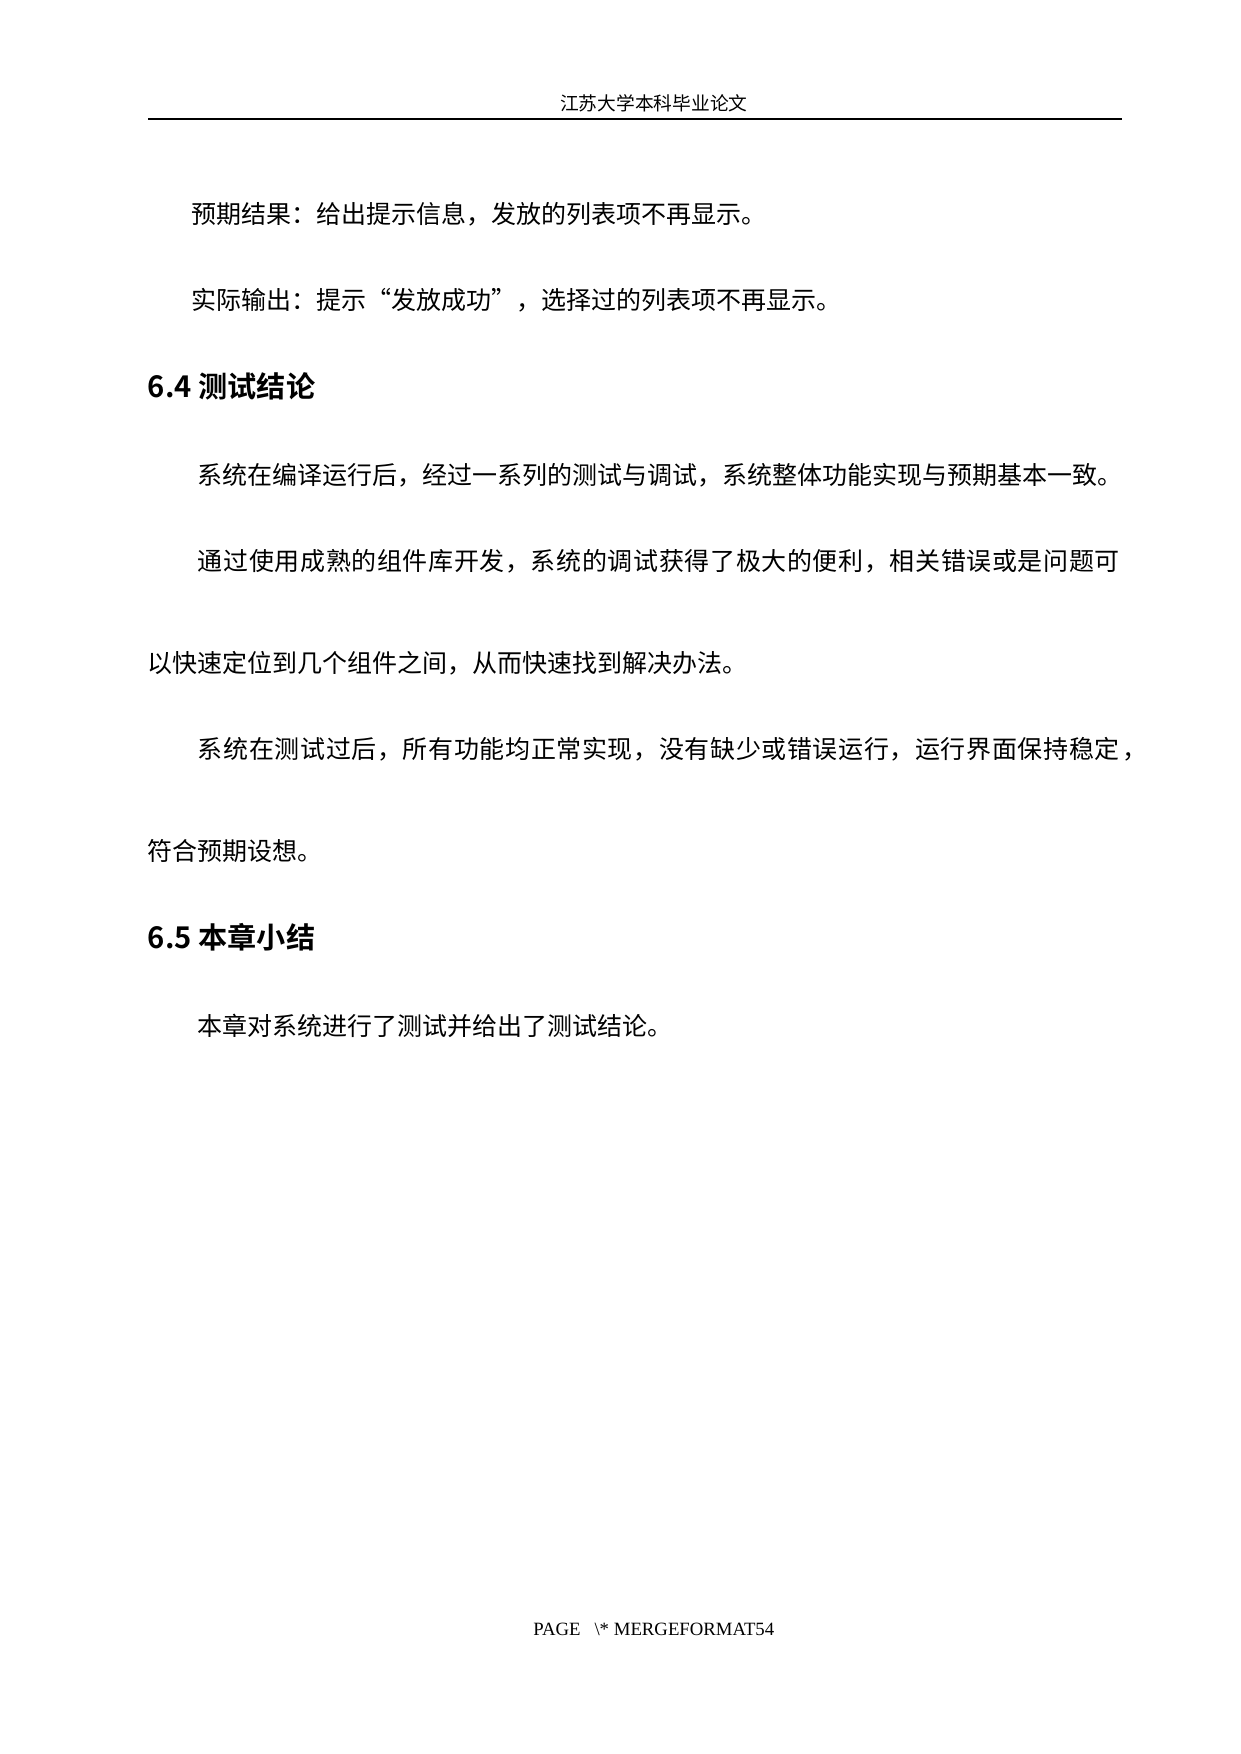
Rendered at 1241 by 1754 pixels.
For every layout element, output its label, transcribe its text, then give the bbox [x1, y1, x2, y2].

text 6.4 测试结论 [148, 351, 1122, 419]
text 本章对系统进行了测试并给出了测试结论。 [148, 991, 1122, 1059]
text 系统在编译运行后，经过一系列的测试与调试，系统整体功能实现与预期基本一致。 [148, 440, 1122, 508]
text 6.5 本章小结 [148, 902, 1122, 969]
list 预期结果：给出提示信息，发放的列表项不再显示。 [191, 179, 1122, 247]
text 系统在测试过后，所有功能均正常实现，没有缺少或错误运行，运行界面保持稳定，符合预期设想。 [148, 714, 1122, 883]
text 通过使用成熟的组件库开发，系统的调试获得了极大的便利，相关错误或是问题可以快速定位到几个组件之间，从而快速找到解决办法。 [148, 526, 1122, 696]
list 实际输出：提示“发放成功”，选择过的列表项不再显示。 [191, 265, 1122, 333]
